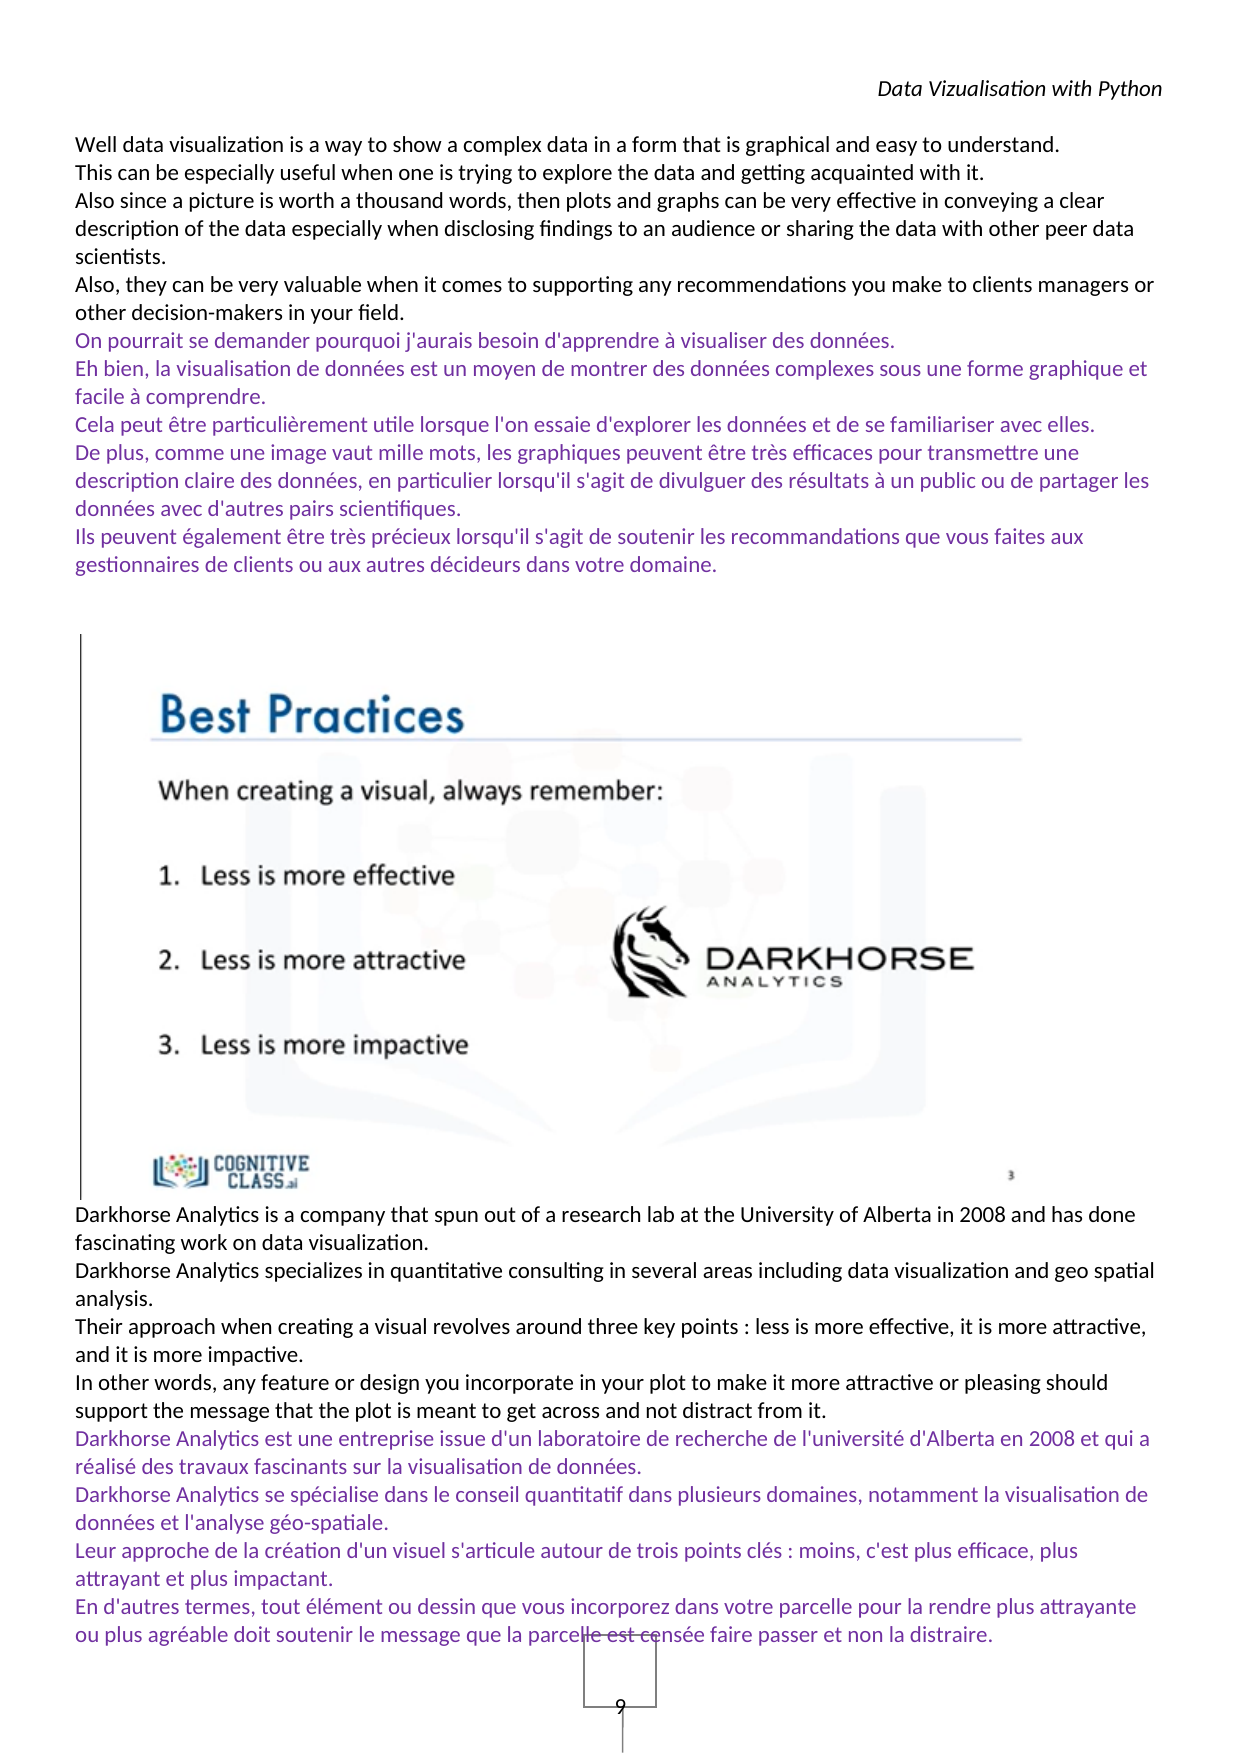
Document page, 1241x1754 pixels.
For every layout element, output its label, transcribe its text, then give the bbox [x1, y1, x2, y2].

text Darkhorse Analytics se spécialise dans le conseil quantitatif dans plusieurs domaines, notamment la visualisation de données et l'analyse géo-spatiale. [75, 1480, 1165, 1536]
text Ils peuvent également être très précieux lorsqu'il s'agit de soutenir les recommandations que vous faites aux gestionnaires de clients ou aux autres décideurs dans votre domaine. [75, 522, 1165, 578]
text On pourrait se demander pourquoi j'aurais besoin d'apprendre à visualiser des données. [75, 326, 1165, 354]
text In other words, any feature or design you incorporate in your plot to make it more attractive or pleasing should support the message that the plot is meant to get across and not distract from it. [75, 1368, 1165, 1424]
text Darkhorse Analytics est une entreprise issue d'un laboratoire de recherche de l'université d'Alberta en 2008 et qui a réalisé des travaux fascinants sur la visualisation de données. [75, 1424, 1165, 1480]
text Their approach when creating a visual revolves around three key points : less is more effective, it is more attractive, and it is more impactive. [75, 1312, 1165, 1368]
picture [80, 634, 1087, 1200]
text Leur approche de la création d'un visuel s'articule autour de trois points clés : moins, c'est plus efficace, plus attrayant et plus impactant. [75, 1536, 1165, 1592]
text En d'autres termes, tout élément ou dessin que vous incorporez dans votre parcelle pour la rendre plus attrayante ou plus agréable doit soutenir le message que la parcelle est censée faire passer et non la distraire. [75, 1592, 1165, 1648]
text Also, they can be very valuable when it comes to supporting any recommendations you make to clients managers or other decision-makers in your field. [75, 270, 1165, 326]
text Darkhorse Analytics is a company that spun out of a research lab at the University of Alberta in 2008 and has done fascinating work on data visualization. [75, 1200, 1165, 1256]
text This can be especially useful when one is trying to explore the data and getting acquainted with it. [75, 158, 1165, 186]
text Also since a picture is worth a thousand words, then plots and graphs can be very effective in conveying a clear description of the data especially when disclosing findings to an audience or sharing the data with other peer data scientists. [75, 186, 1165, 270]
text Well data visualization is a way to show a complex data in a form that is graphical and easy to understand. [75, 130, 1165, 158]
text De plus, comme une image vaut mille mots, les graphiques peuvent être très efficaces pour transmettre une description claire des données, en particulier lorsqu'il s'agit de divulguer des résultats à un public ou de partager les données avec d'autres pairs scientifiques. [75, 438, 1165, 522]
text Eh bien, la visualisation de données est un moyen de montrer des données complexes sous une forme graphique et facile à comprendre. [75, 354, 1165, 410]
text Cela peut être particulièrement utile lorsque l'on essaie d'explorer les données et de se familiariser avec elles. [75, 410, 1165, 438]
text Darkhorse Analytics specializes in quantitative consulting in several areas including data visualization and geo spatial analysis. [75, 1256, 1165, 1312]
